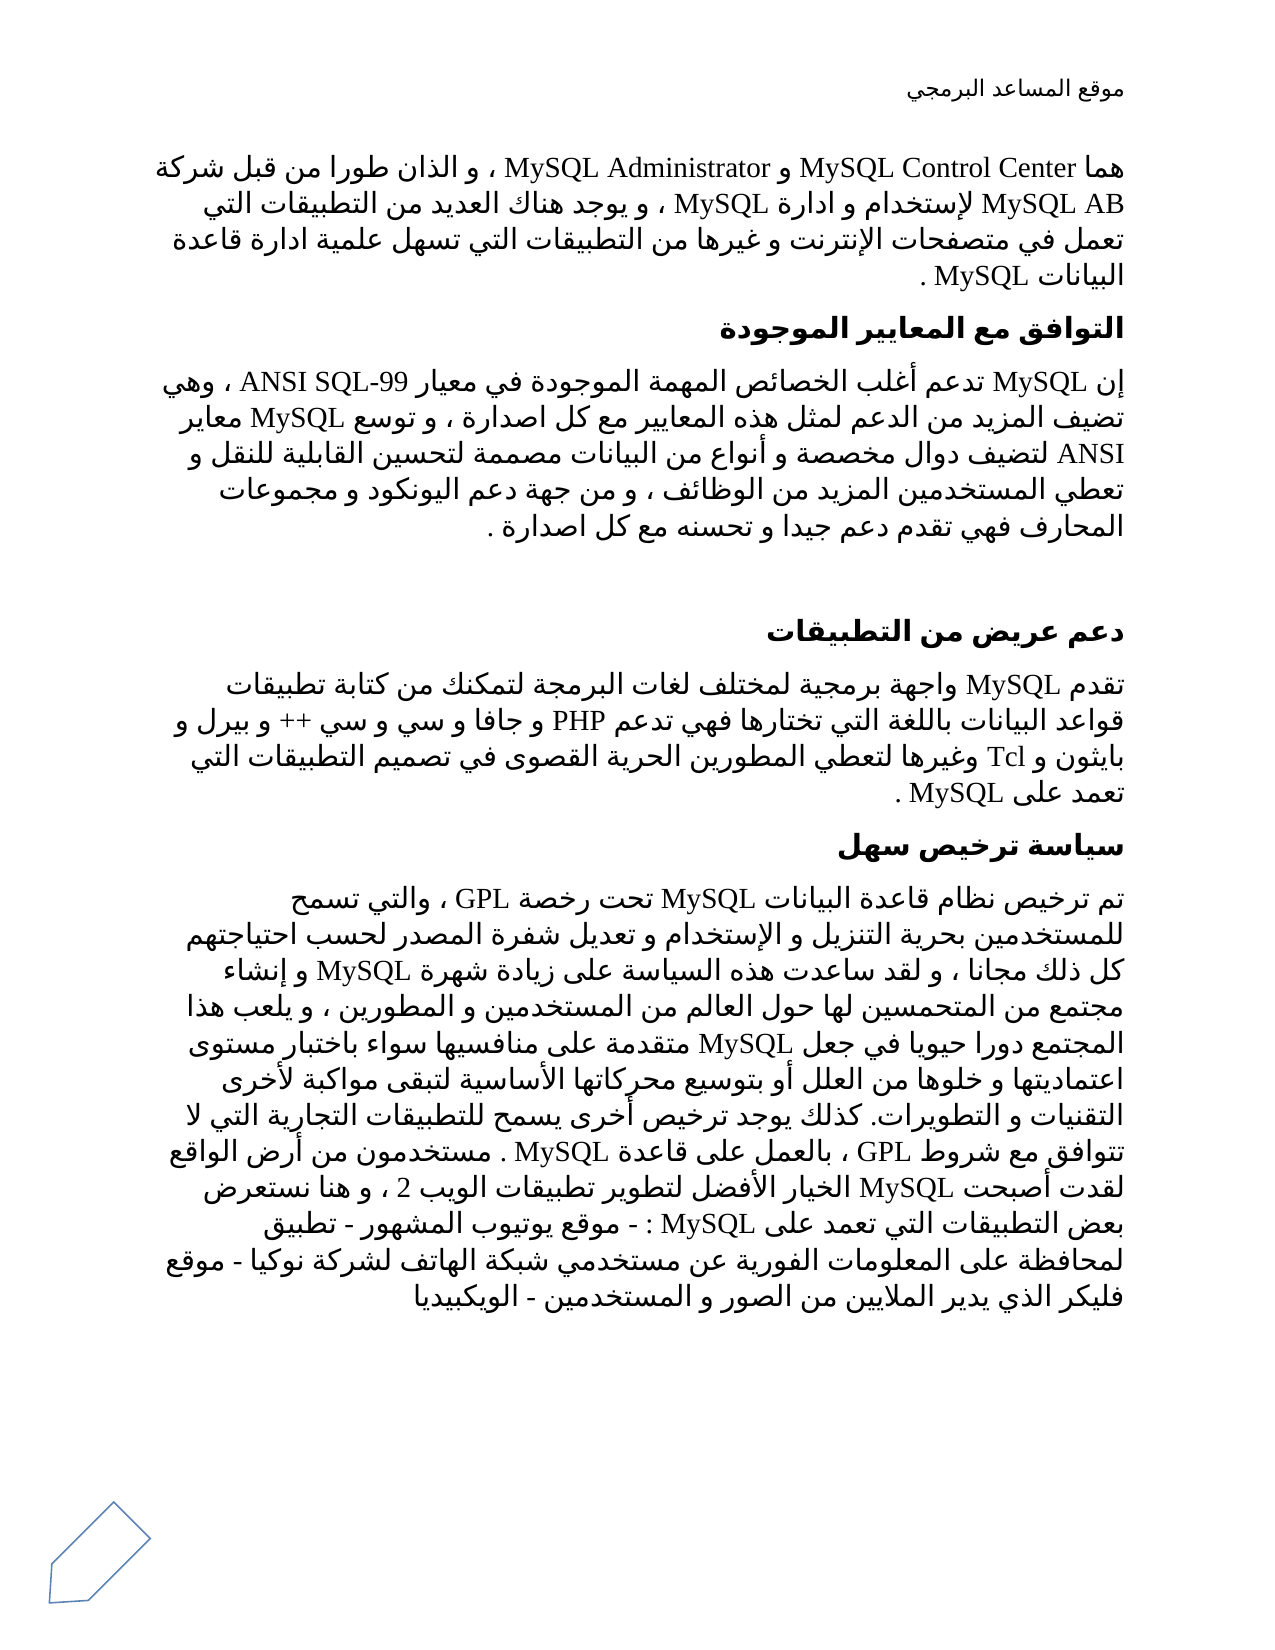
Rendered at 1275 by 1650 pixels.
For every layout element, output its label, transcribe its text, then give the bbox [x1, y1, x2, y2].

text سياسة ترخيص سهل [150, 828, 1125, 862]
text التوافق مع المعايير الموجودة [150, 311, 1125, 345]
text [150, 150, 1125, 292]
text تم ترخيص نظام قاعدة البيانات MySQL تحت رخصة GPL ، والتي تسمح للمستخدمين بحرية التنزيل و الإستخدام و تعديل شفرة المصدر لحسب احتياجتهم كل ذلك مجانا ، و لقد ساعدت هذه السياسة على زيادة شهرة MySQL و إنشاء مجتمع من المتحمسين لها حول العالم من المستخدمين و المطورين ، و يلعب هذا المجتمع دورا حيويا في جعل MySQL متقدمة على منافسيها سواء باختبار مستوى اعتماديتها و خلوها من العلل أو بتوسيع محركاتها الأساسية لتبقى مواكبة لأخرى التقنيات و التطويرات. كذلك يوجد ترخيص أخرى يسمح للتطبيقات التجارية التي لا تتوافق مع شروط GPL ، بالعمل على قاعدة MySQL . مستخدمون من أرض الواقع لقدت أصبحت MySQL الخيار الأفضل لتطوير تطبيقات الويب 2 ، و هنا نستعرض بعض التطبيقات التي تعمد على MySQL : - موقع يوتيوب المشهور - تطبيق لمحافظة على المعلومات الفورية عن مستخدمي شبكة الهاتف لشركة نوكيا - موقع فليكر الذي يدير الملايين من الصور و المستخدمين - الويكبيديا [150, 881, 1125, 1312]
text تقدم MySQL واجهة برمجية لمختلف لغات البرمجة لتمكنك من كتابة تطبيقات قواعد البيانات باللغة التي تختارها فهي تدعم PHP و جافا و سي و سي ++ و بيرل و بايثون و Tcl وغيرها لتعطي المطورين الحرية القصوى في تصميم التطبيقات التي تعمد على MySQL . [150, 667, 1125, 809]
text دعم عريض من التطبيقات [150, 614, 1125, 648]
text إن MySQL تدعم أغلب الخصائص المهمة الموجودة في معيار ANSI SQL-99 ، وهي تضيف المزيد من الدعم لمثل هذه المعايير مع كل اصدارة ، و توسع MySQL معاير ANSI لتضيف دوال مخصصة و أنواع من البيانات مصممة لتحسين القابلية للنقل و تعطي المستخدمين المزيد من الوظائف ، و من جهة دعم اليونكود و مجموعات المحارف فهي تقدم دعم جيدا و تحسنه مع كل اصدارة . [150, 364, 1125, 542]
